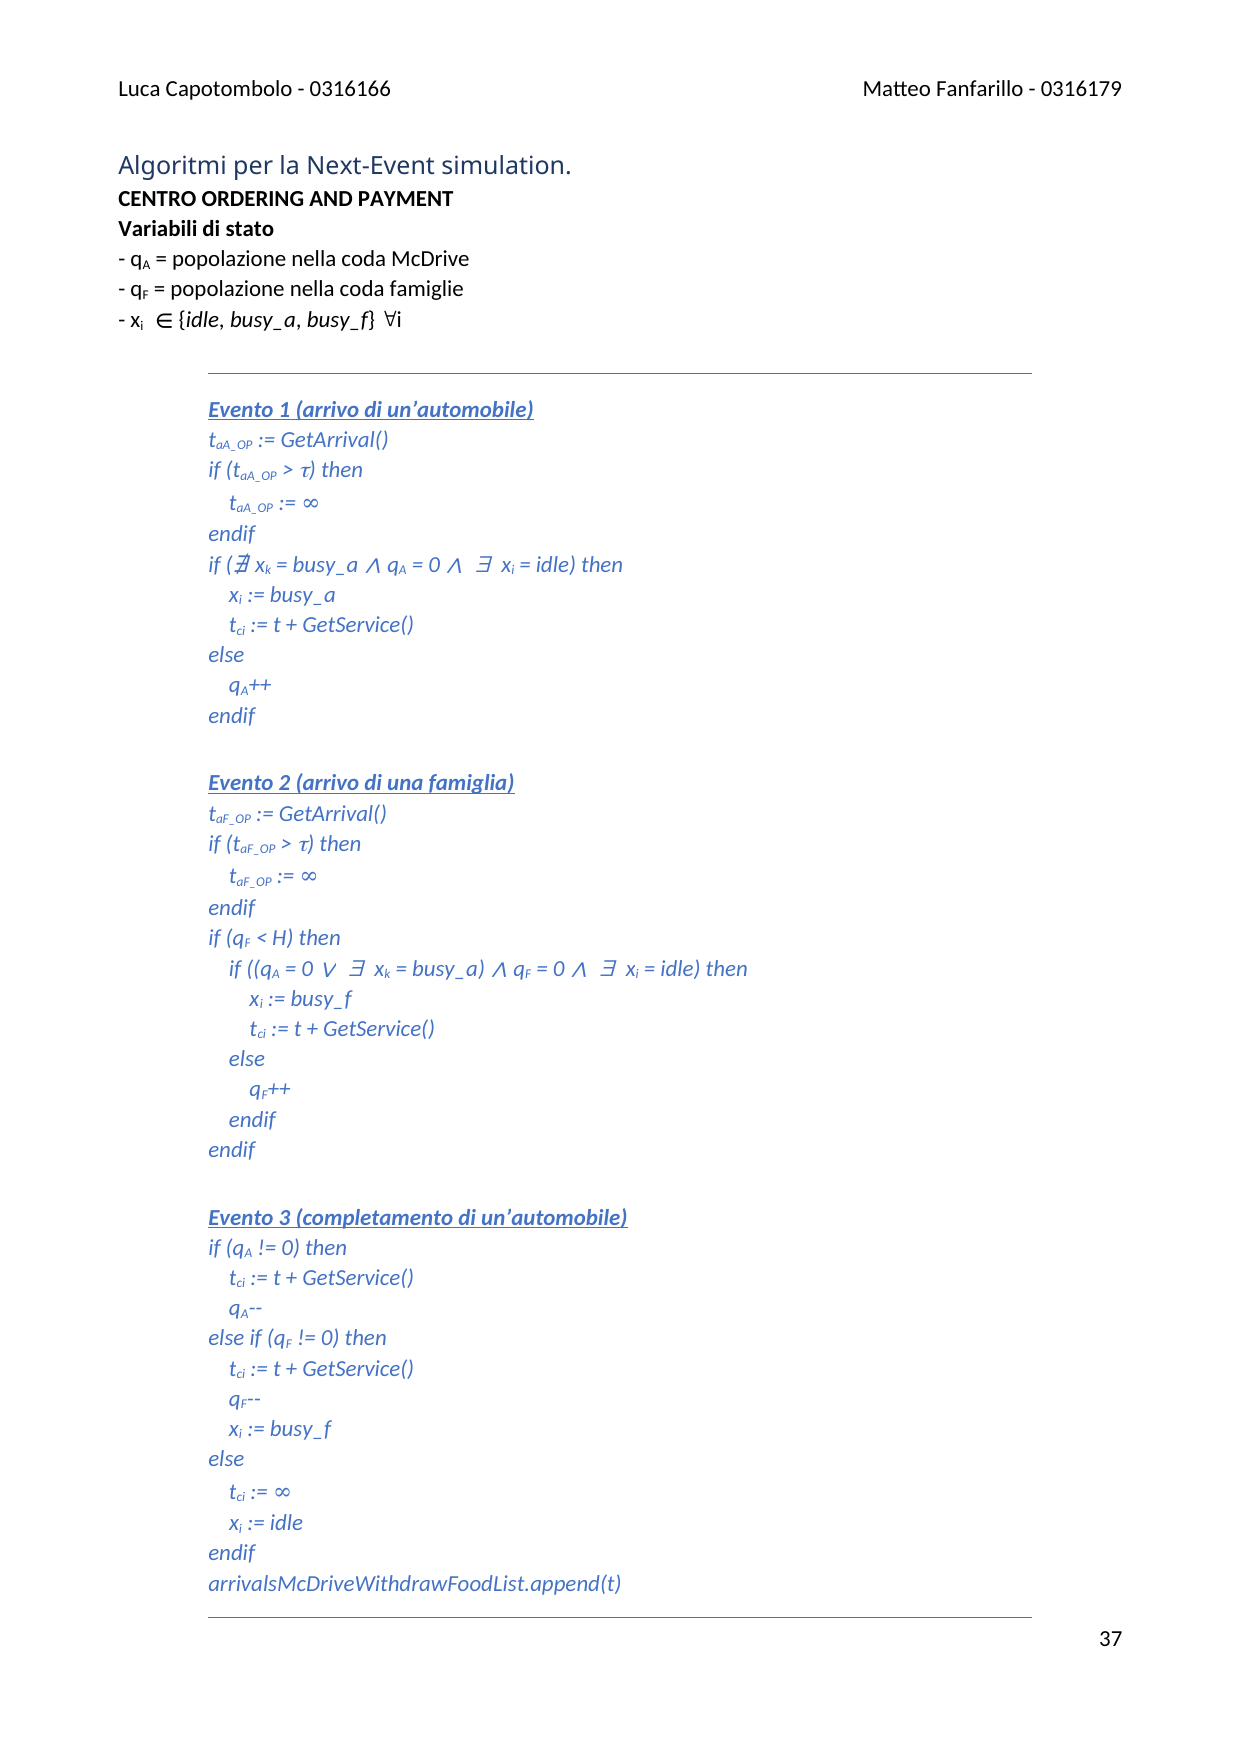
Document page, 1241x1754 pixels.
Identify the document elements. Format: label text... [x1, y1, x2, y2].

text Evento 3 (completamento di un’automobile) if (qA != 0) then tci := t + GetService() qA-- else if (qF != 0) then tci := t + GetService() qF-- xi := busy_f else tci := ∞ xi := idle endif arrivalsMcDriveWithdrawFoodList.append(t) [208, 1181, 1032, 1617]
text Evento 1 (arrivo di un’automobile) taA_OP := GetArrival() if (taA_OP > t) then taA_OP := ∞ endif if (∄ xk = busy_a ∧ qA = 0 ∧ $ xi = idle) then xi := busy_a tci := t + GetService() else qA++ endif [208, 374, 1032, 729]
text Algoritmi per la Next-Event simulation. CENTRO ORDERING AND PAYMENT Variabili di stato - qA = popolazione nella coda McDrive - qF = popolazione nella coda famiglie - xi ∈ {idle, busy_a, busy_f} "i [118, 148, 1122, 333]
text Evento 2 (arrivo di una famiglia) taF_OP := GetArrival() if (taF_OP > t) then taF_OP := ∞ endif if (qF < H) then if ((qA = 0 ∨ $ xk = busy_a) ∧ qF = 0 ∧ $ xi = idle) then xi := busy_f tci := t + GetService() else qF++ endif endif [208, 747, 1032, 1163]
